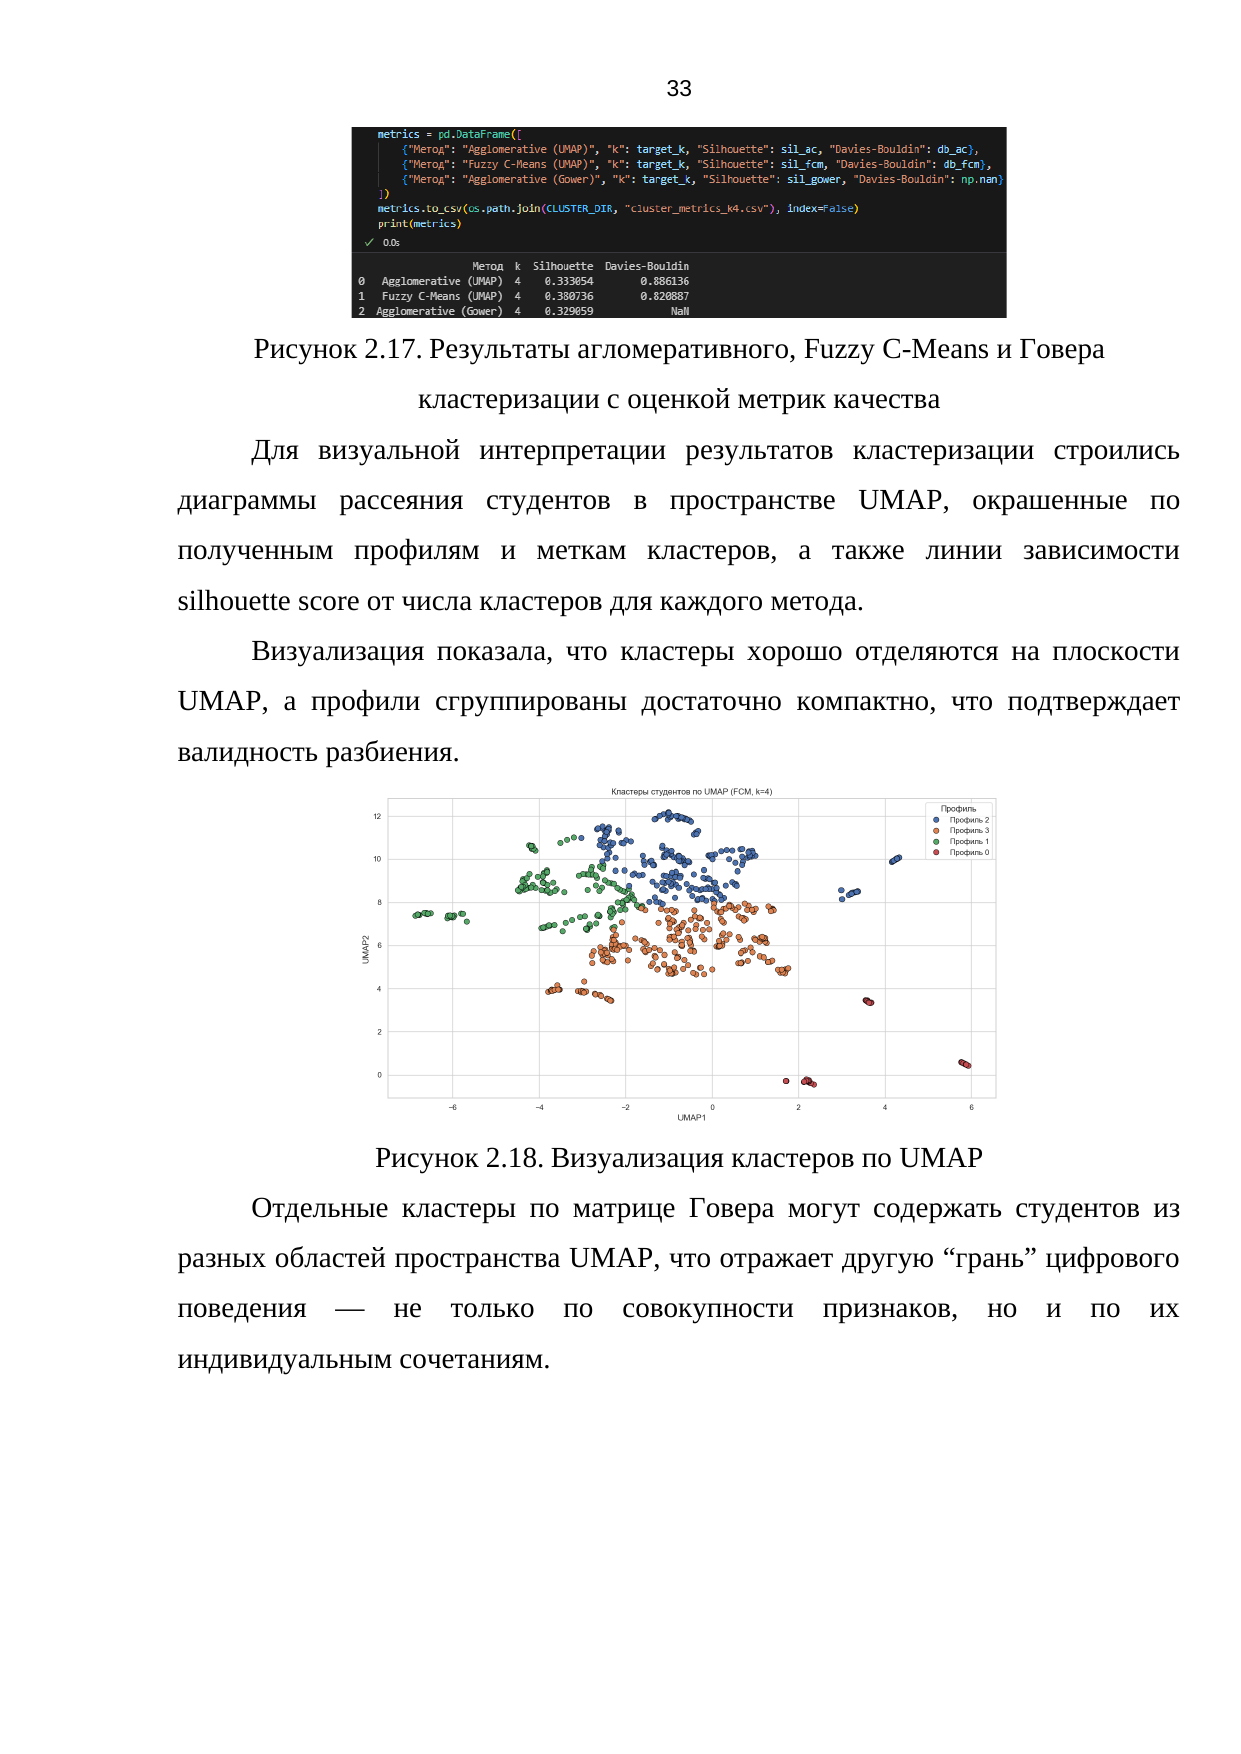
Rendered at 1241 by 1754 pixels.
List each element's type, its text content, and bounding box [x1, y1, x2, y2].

text Для визуальной интерпретации результатов кластеризации строились диаграммы рассеяния студентов в пространстве UMAP, окрашенные по полученным профилям и меткам кластеров, а также линии зависимости silhouette score от числа кластеров для каждого метода. [177, 432, 1181, 616]
text Рисунок 2.17. Результаты агломеративного, Fuzzy C-Means и Говера кластеризации с оценкой метрик качества [177, 331, 1181, 415]
picture [357, 783, 1001, 1127]
text Отдельные кластеры по матрице Говера могут содержать студентов из разных областей пространства UMAP, что отражает другую “грань” цифрового поведения — не только по совокупности признаков, но и по их индивидуальным сочетаниям. [177, 1190, 1181, 1374]
text Рисунок 2.18. Визуализация кластеров по UMAP [177, 1140, 1181, 1173]
picture [351, 127, 1007, 318]
text Визуализация показала, что кластеры хорошо отделяются на плоскости UMAP, а профили сгруппированы достаточно компактно, что подтверждает валидность разбиения. [177, 633, 1181, 767]
